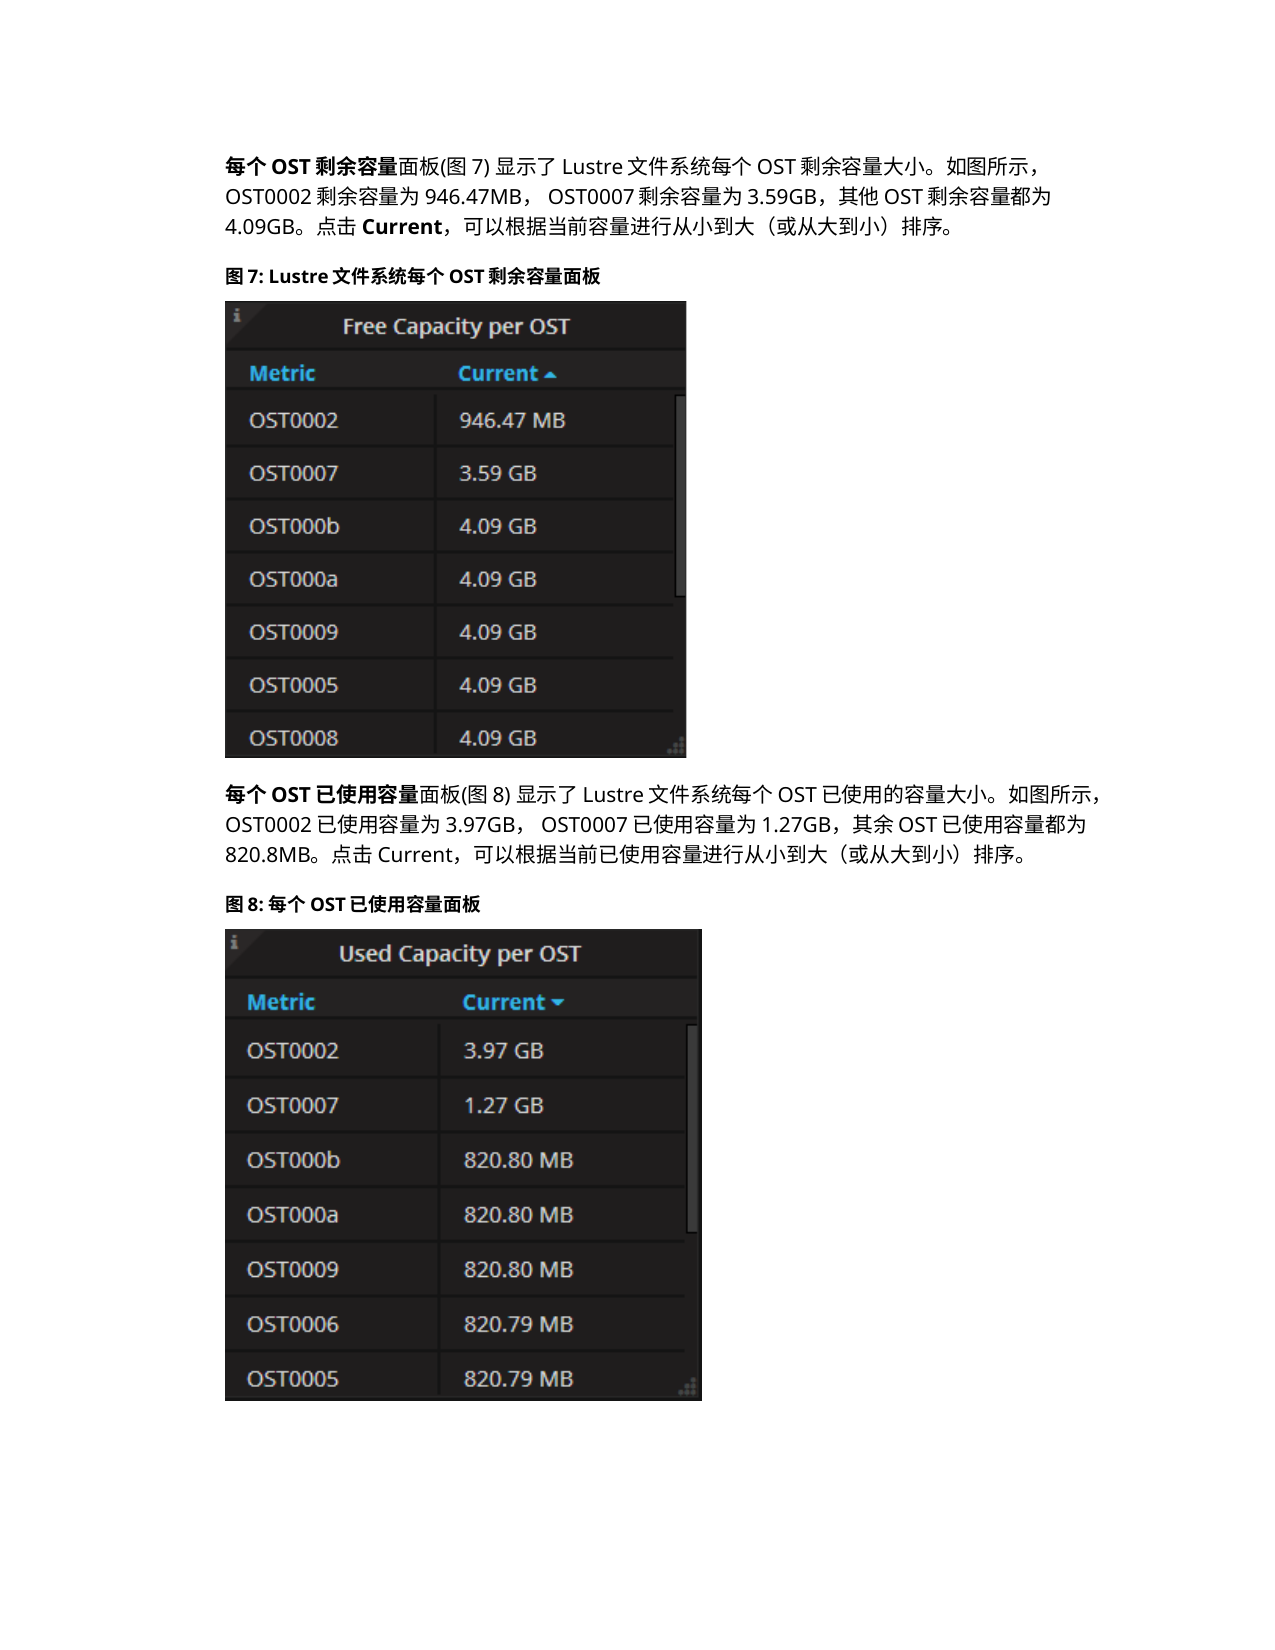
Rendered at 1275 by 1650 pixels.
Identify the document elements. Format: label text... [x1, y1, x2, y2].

text 每个OST已使用容量面板(图8) 显示了Lustre文件系统每个OST已使用的容量大小。如图所示，OST0002已使用容量为3.97GB， OST0007已使用容量为1.27GB，其余OST已使用容量都为820.8MB。点击Current，可以根据当前已使用容量进行从小到大（或从大到小）排序。 [225, 778, 1125, 869]
text 图8: 每个OST已使用容量面板 [225, 890, 1125, 917]
picture [225, 301, 687, 758]
text 每个OST剩余容量面板(图7) 显示了Lustre文件系统每个OST剩余容量大小。如图所示，OST0002剩余容量为946.47MB， OST0007剩余容量为3.59GB，其他OST剩余容量都为4.09GB。点击Current，可以根据当前容量进行从小到大（或从大到小）排序。 [225, 150, 1125, 241]
picture [225, 929, 702, 1401]
text 图7: Lustre文件系统每个OST剩余容量面板 [225, 262, 1125, 289]
